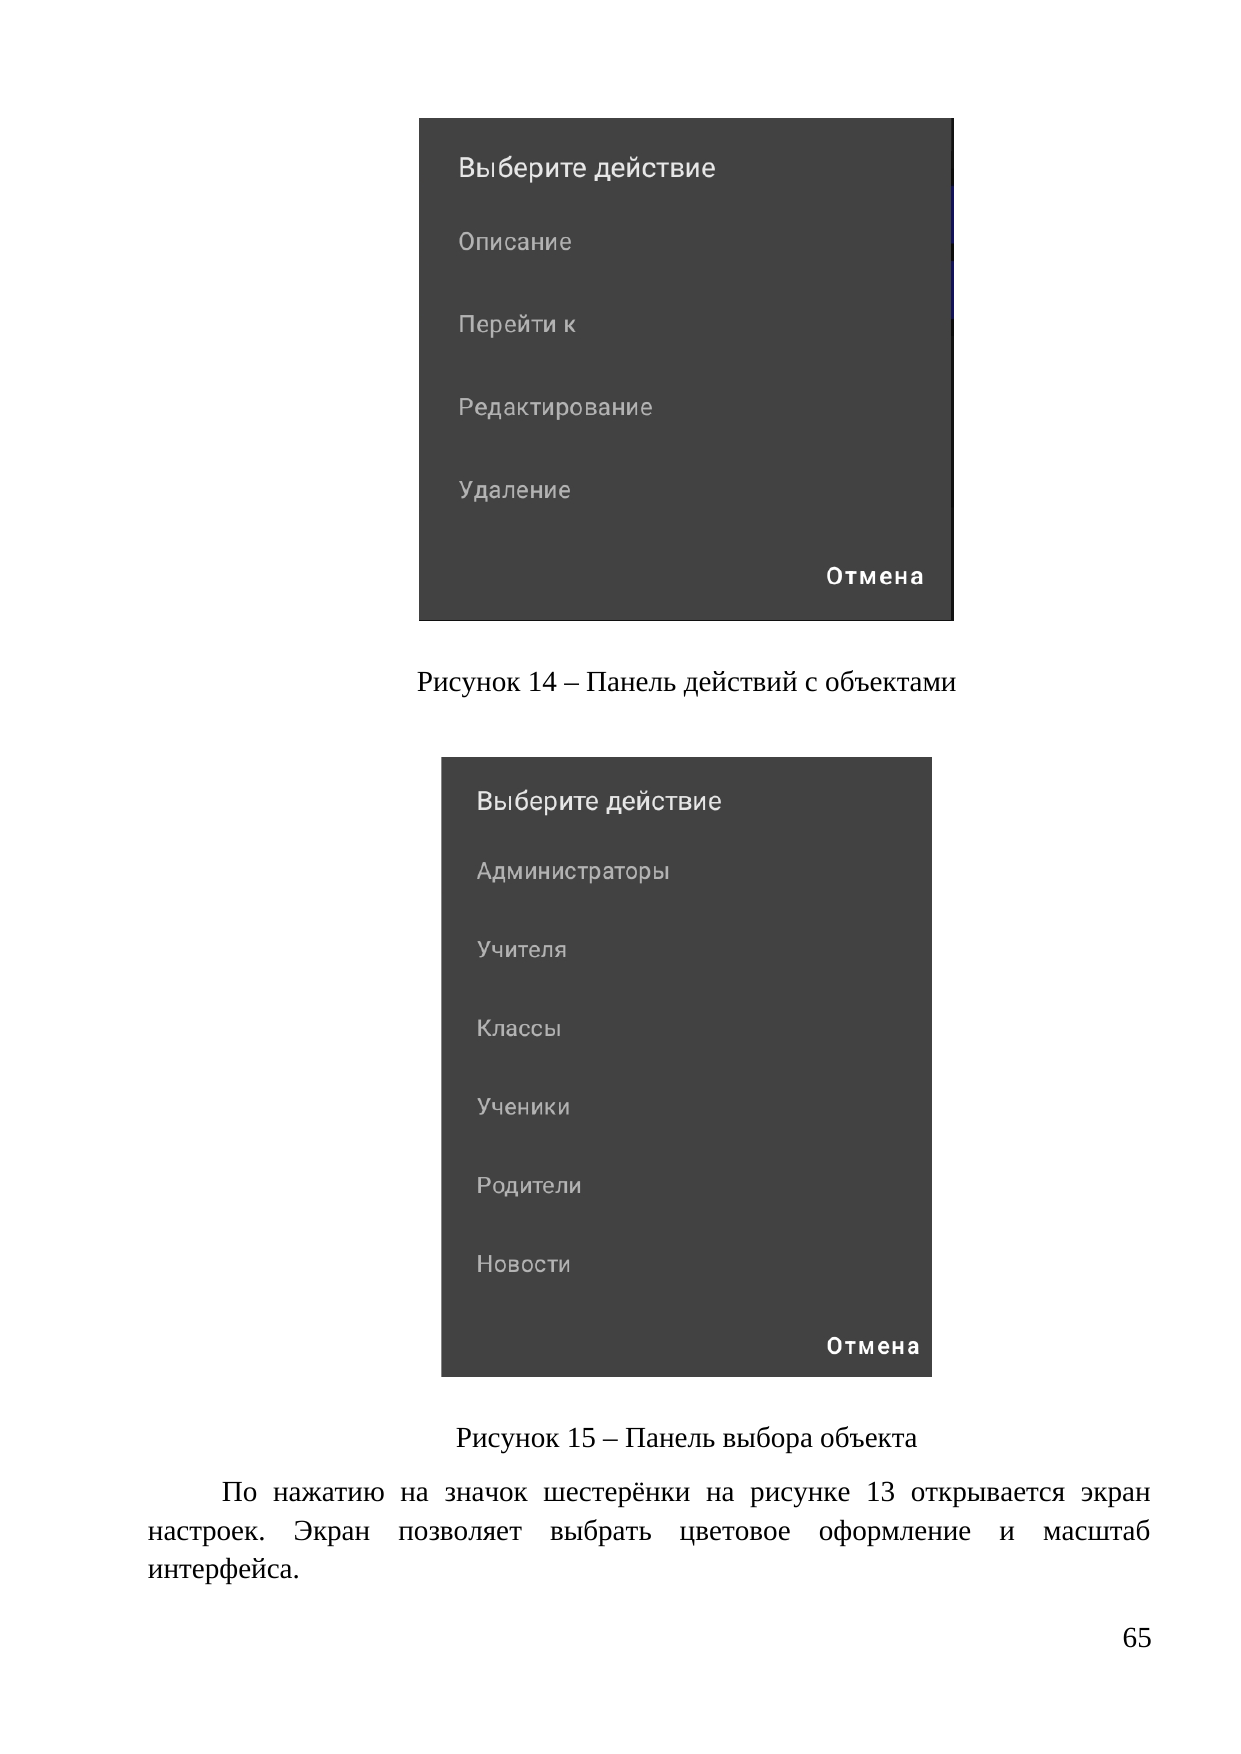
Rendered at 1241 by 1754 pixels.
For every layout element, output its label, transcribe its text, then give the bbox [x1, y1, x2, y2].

text Рисунок 15 – Панель выбора объекта [148, 1420, 1152, 1454]
picture [419, 118, 954, 621]
text Рисунок 14 – Панель действий с объектами [148, 664, 1152, 698]
text По нажатию на значок шестерёнки на рисунке 13 открывается экран настроек. Экран позволяет выбрать цветовое оформление и масштаб интерфейса. [148, 1474, 1152, 1585]
picture [441, 757, 932, 1377]
